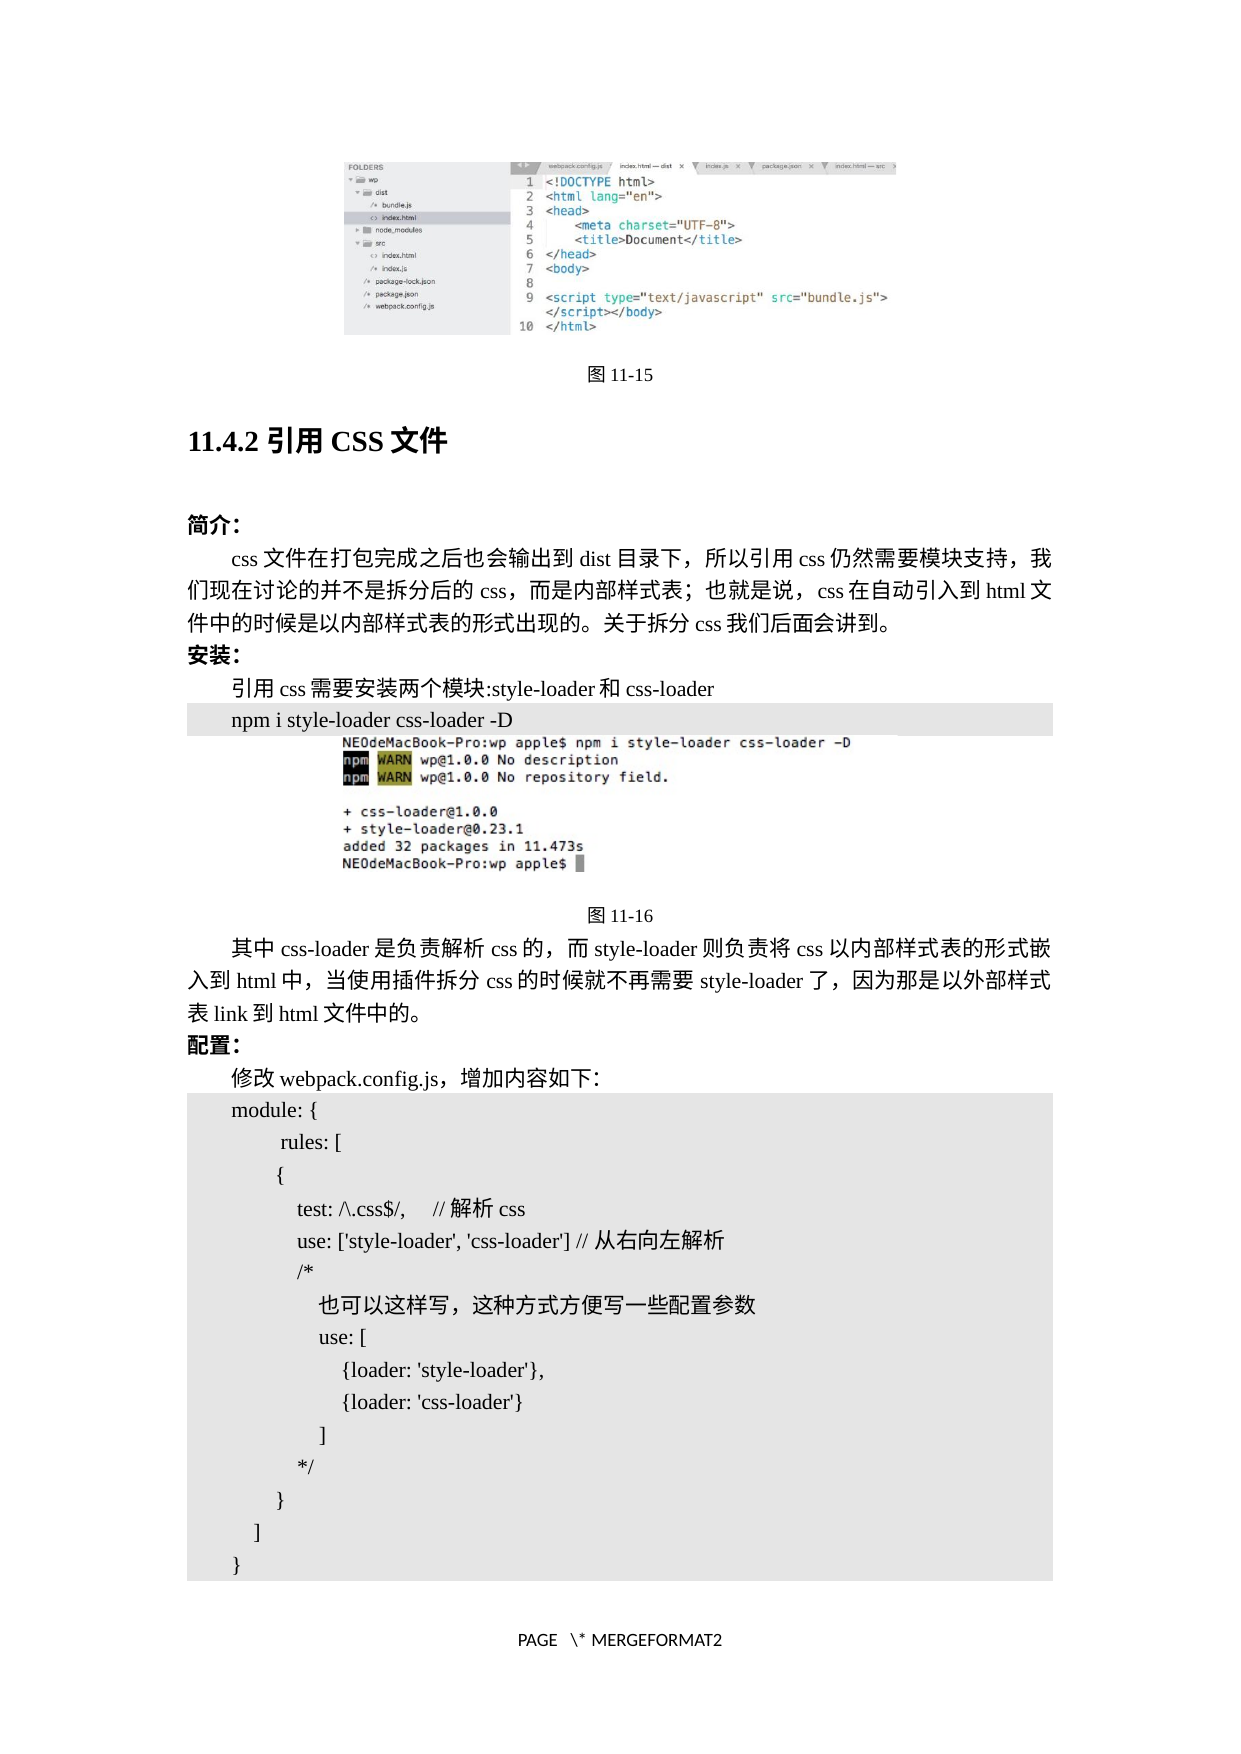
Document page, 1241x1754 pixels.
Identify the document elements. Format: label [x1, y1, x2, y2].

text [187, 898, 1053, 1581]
picture [342, 735, 898, 872]
picture [344, 162, 897, 335]
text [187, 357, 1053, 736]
